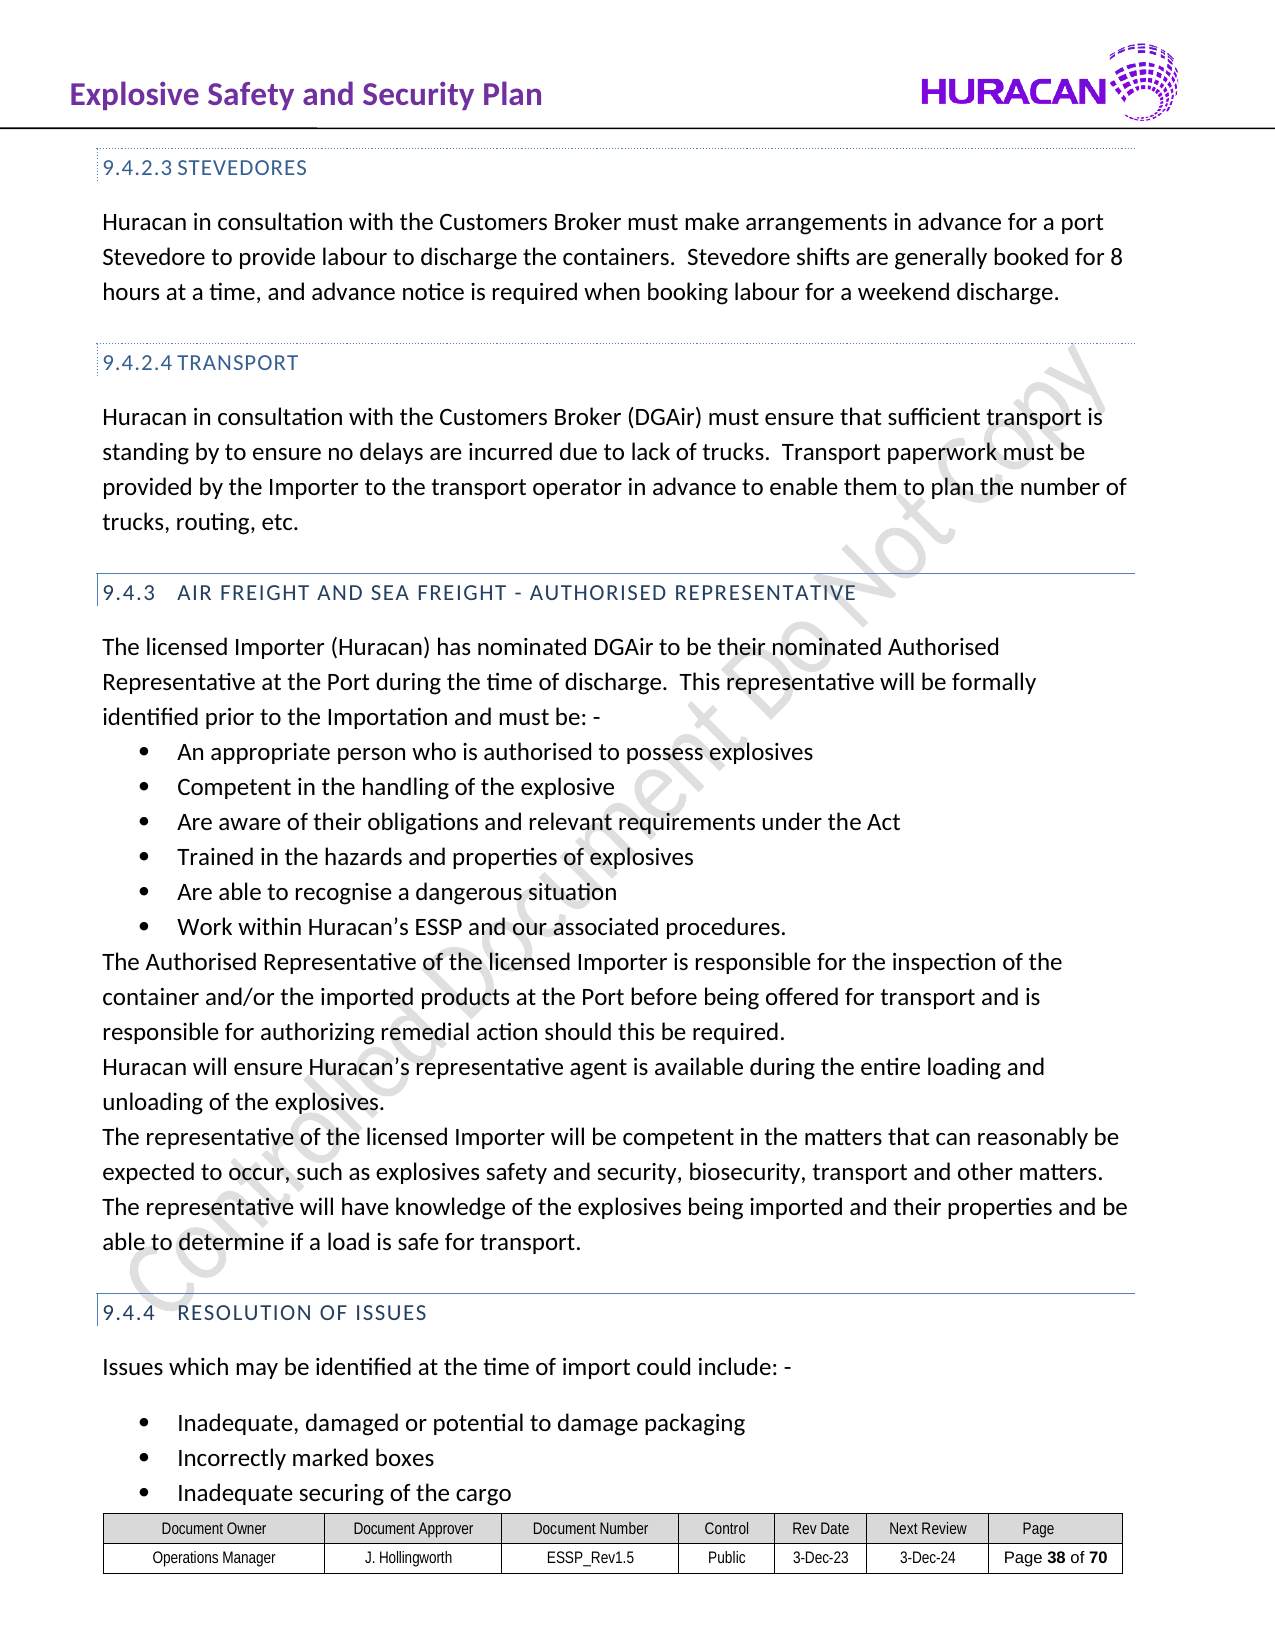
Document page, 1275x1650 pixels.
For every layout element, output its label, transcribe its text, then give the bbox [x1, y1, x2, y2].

list Inadequate, damaged or potential to damage packaging [139, 1407, 1135, 1438]
text Huracan in consultation with the Customers Broker must make arrangements in advance for a port Stevedore to provide labour to discharge the containers. Stevedore shifts are generally booked for 8 hours at a time, and advance notice is required when booking labour for a weekend discharge. [102, 206, 1135, 307]
picture [921, 43, 1179, 121]
list Trained in the hazards and properties of explosives [139, 841, 1135, 872]
list The Authorised Representative of the licensed Importer is responsible for the inspection of the container and/or the imported products at the Port before being offered for transport and is responsible for authorizing remedial action should this be required. [102, 946, 1135, 1047]
subtitle 9.4.3 Air Freight and Sea Freight - Authorised Representative [98, 574, 1135, 606]
list Competent in the handling of the explosive [139, 771, 1135, 802]
list Work within Huracan’s ESSP and our associated procedures. [139, 911, 1135, 942]
list Huracan will ensure Huracan’s representative agent is available during the entire loading and unloading of the explosives. [102, 1051, 1135, 1117]
text Huracan in consultation with the Customers Broker (DGAir) must ensure that sufficient transport is standing by to ensure no delays are incurred due to lack of trucks. Transport paperwork must be provided by the Importer to the transport operator in advance to enable them to plan the number of trucks, routing, etc. [102, 401, 1135, 537]
list Are aware of their obligations and relevant requirements under the Act [139, 806, 1135, 837]
list Incorrectly marked boxes [139, 1442, 1135, 1473]
list An appropriate person who is authorised to possess explosives [139, 736, 1135, 767]
list The representative of the licensed Importer will be competent in the matters that can reasonably be expected to occur, such as explosives safety and security, biosecurity, transport and other matters. The representative will have knowledge of the explosives being imported and their properties and be able to determine if a load is safe for transport. [102, 1121, 1135, 1257]
text Issues which may be identified at the time of import could include: - [102, 1351, 1135, 1382]
list Are able to recognise a dangerous situation [139, 876, 1135, 907]
subtitle 9.4.4 Resolution of Issues [98, 1294, 1135, 1326]
subtitle 9.4.2.3 Stevedores [96, 148, 1135, 181]
list The licensed Importer (Huracan) has nominated DGAir to be their nominated Authorised Representative at the Port during the time of discharge. This representative will be formally identified prior to the Importation and must be: - [102, 631, 1135, 732]
list Inadequate securing of the cargo [139, 1477, 1135, 1508]
subtitle 9.4.2.4 Transport [96, 343, 1135, 376]
